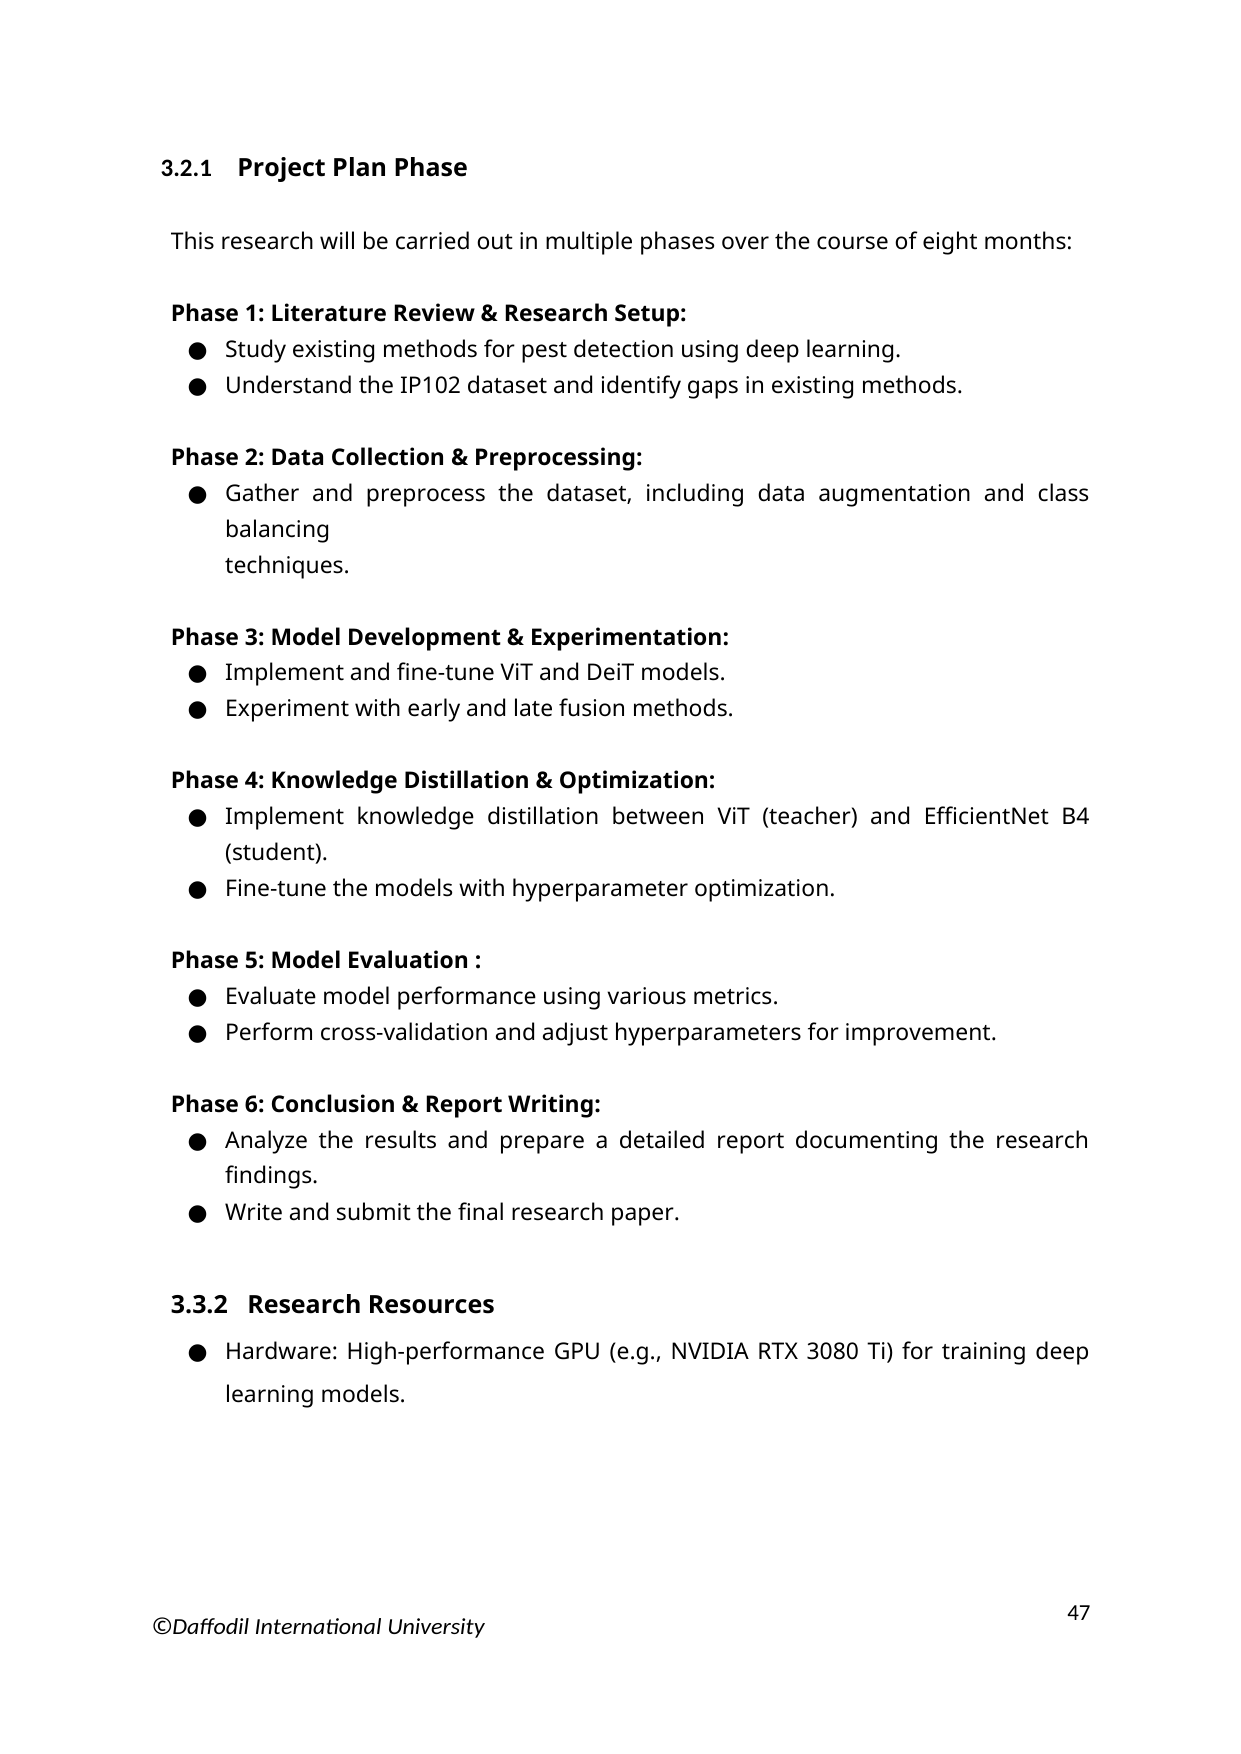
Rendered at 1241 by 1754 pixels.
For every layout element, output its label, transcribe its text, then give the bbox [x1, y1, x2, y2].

text Phase 5: Model Evaluation : [160, 944, 1090, 975]
text Phase 1: Literature Review & Research Setup: [160, 297, 1090, 328]
list Write and submit the final research paper. [187, 1195, 1090, 1227]
list Gather and preprocess the dataset, including data augmentation and class balancing [187, 477, 1090, 544]
text techniques. [225, 548, 1090, 580]
list Study existing methods for pest detection using deep learning. [187, 333, 1090, 364]
text Phase 6: Conclusion & Report Writing: [160, 1088, 1090, 1119]
list Fine-tune the models with hyperparameter optimization. [187, 872, 1090, 903]
subtitle Project Plan Phase [160, 150, 1090, 184]
text Phase 4: Knowledge Distillation & Optimization: [160, 764, 1090, 795]
list Hardware: High-performance GPU (e.g., NVIDIA RTX 3080 Ti) for training deep learning models. [187, 1326, 1090, 1409]
text Phase 2: Data Collection & Preprocessing: [160, 441, 1090, 472]
list Implement knowledge distillation between ViT (teacher) and EfficientNet B4 (student). [187, 800, 1090, 867]
list Perform cross-validation and adjust hyperparameters for improvement. [187, 1016, 1090, 1047]
text This research will be carried out in multiple phases over the course of eight months: [160, 225, 1090, 256]
list Evaluate model performance using various metrics. [187, 980, 1090, 1011]
subtitle 3.3.2 Research Resources [160, 1287, 1090, 1321]
text Phase 3: Model Development & Experimentation: [160, 620, 1090, 652]
list Analyze the results and prepare a detailed report documenting the research findings. [187, 1123, 1090, 1191]
list Experiment with early and late fusion methods. [187, 692, 1090, 723]
list Implement and fine-tune ViT and DeiT models. [187, 656, 1090, 688]
list Understand the IP102 dataset and identify gaps in existing methods. [187, 369, 1090, 400]
